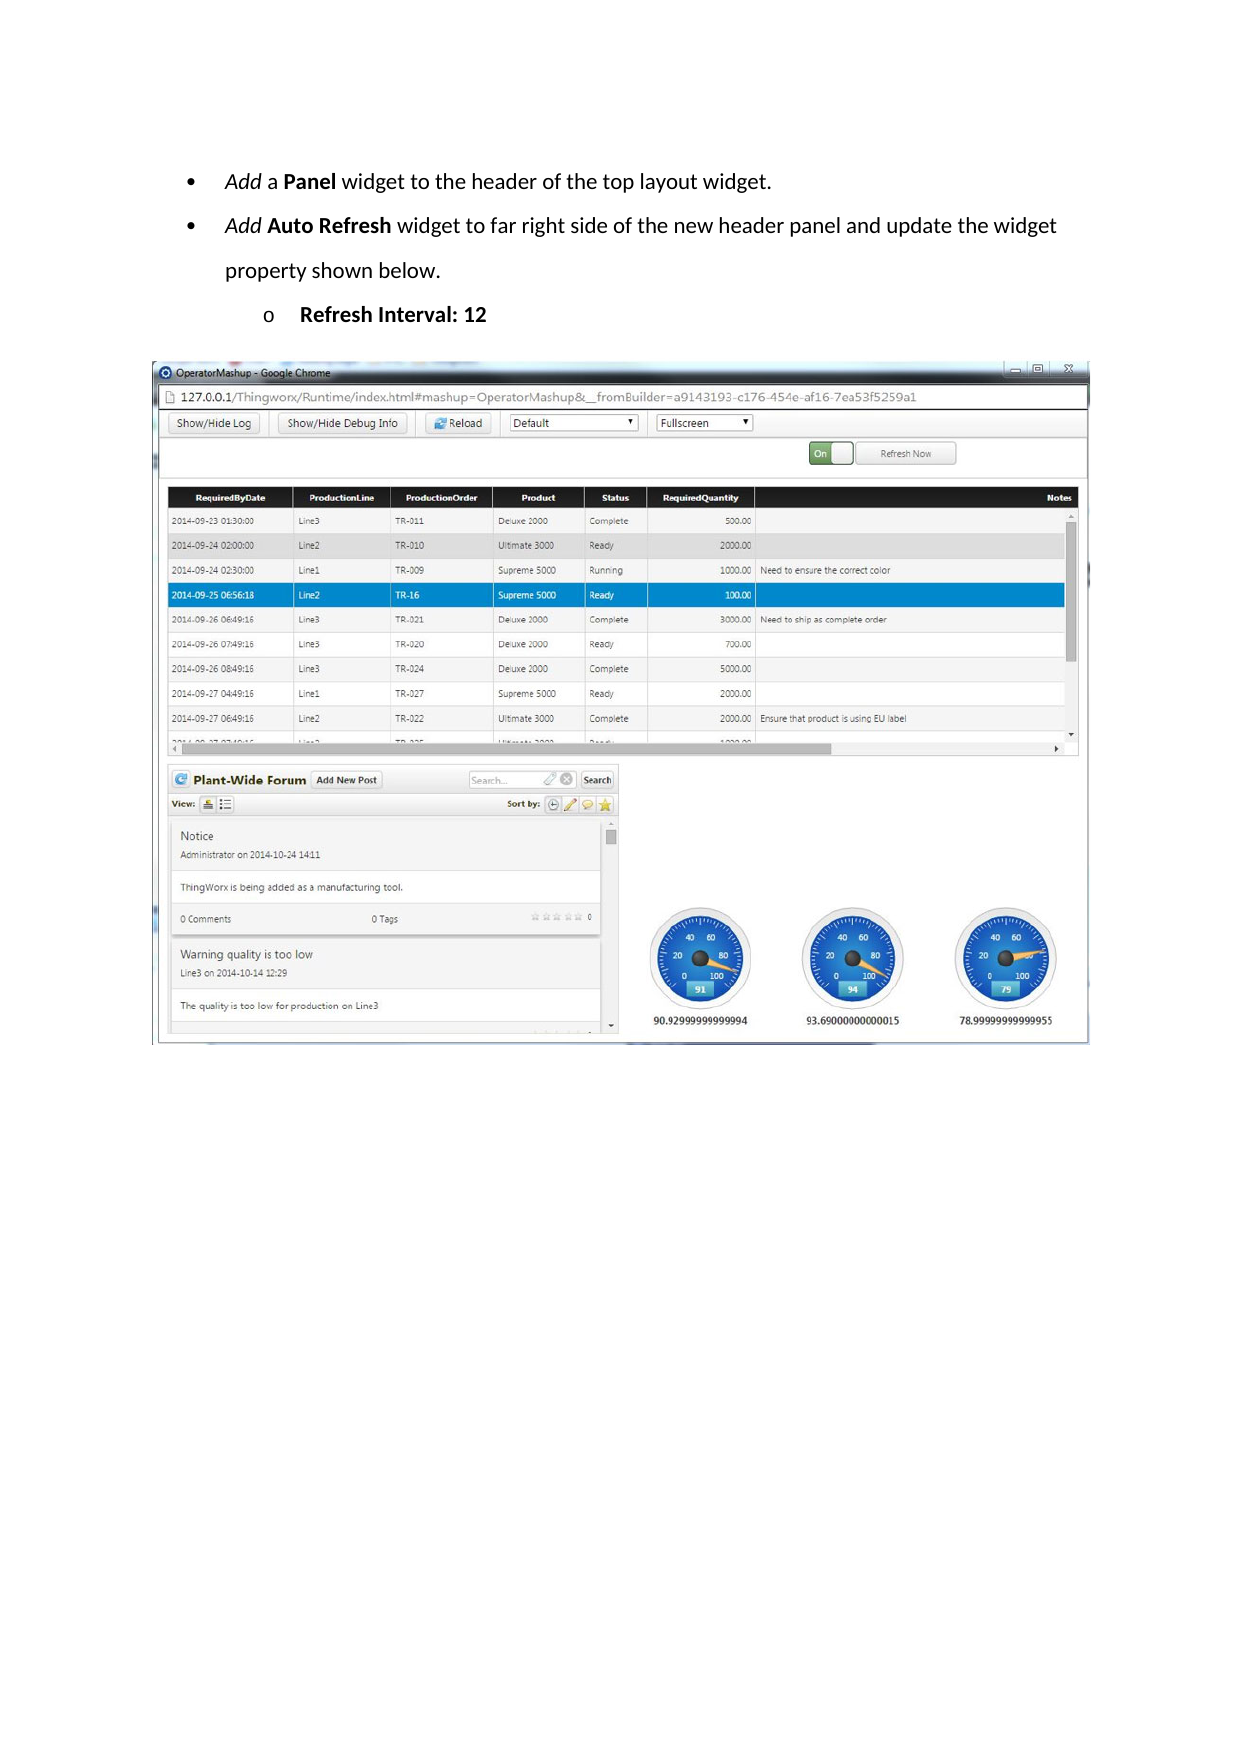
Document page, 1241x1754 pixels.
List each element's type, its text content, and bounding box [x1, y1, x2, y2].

list Refresh Interval: 12 [262, 284, 1090, 329]
list Add Auto Refresh widget to far right side of the new header panel and update the widget property shown below. [187, 195, 1090, 284]
list Add a Panel widget to the header of the top layout widget. [187, 150, 1090, 195]
picture [150, 358, 1091, 1047]
